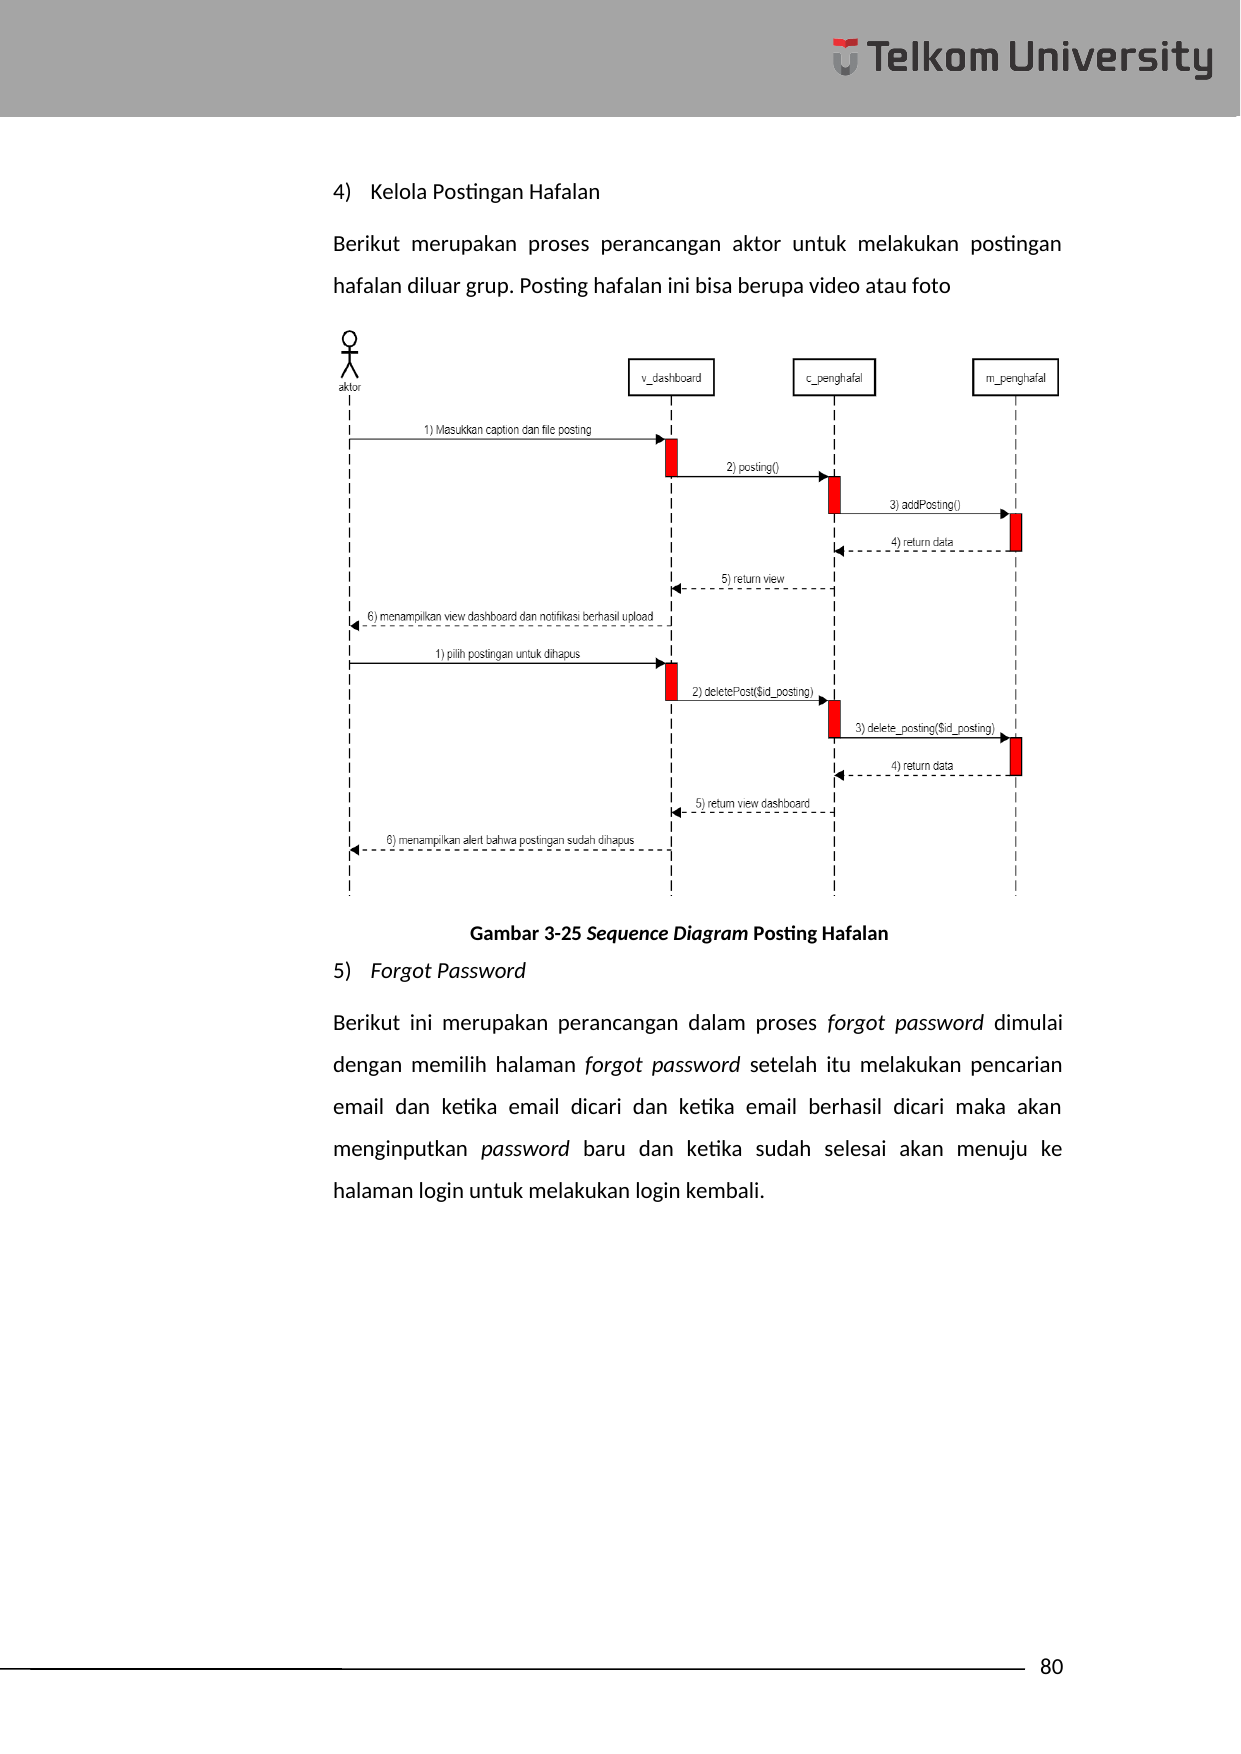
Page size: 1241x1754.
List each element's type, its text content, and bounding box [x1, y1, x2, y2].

text Berikut merupakan proses perancangan aktor untuk melakukan postingan hafalan diluar grup. Posting hafalan ini bisa berupa video atau foto [333, 229, 1063, 299]
picture [332, 323, 1063, 896]
picture [833, 38, 1213, 80]
text Berikut ini merupakan perancangan dalam proses forgot password dimulai dengan memilih halaman forgot password setelah itu melakukan pencarian email dan ketika email dicari dan ketika email berhasil dicari maka akan menginputkan password baru dan ketika sudah selesai akan menuju ke halaman login untuk melakukan login kembali. [333, 1008, 1063, 1204]
list Forgot Password [333, 956, 1063, 984]
list Kelola Postingan Hafalan [333, 177, 1063, 205]
